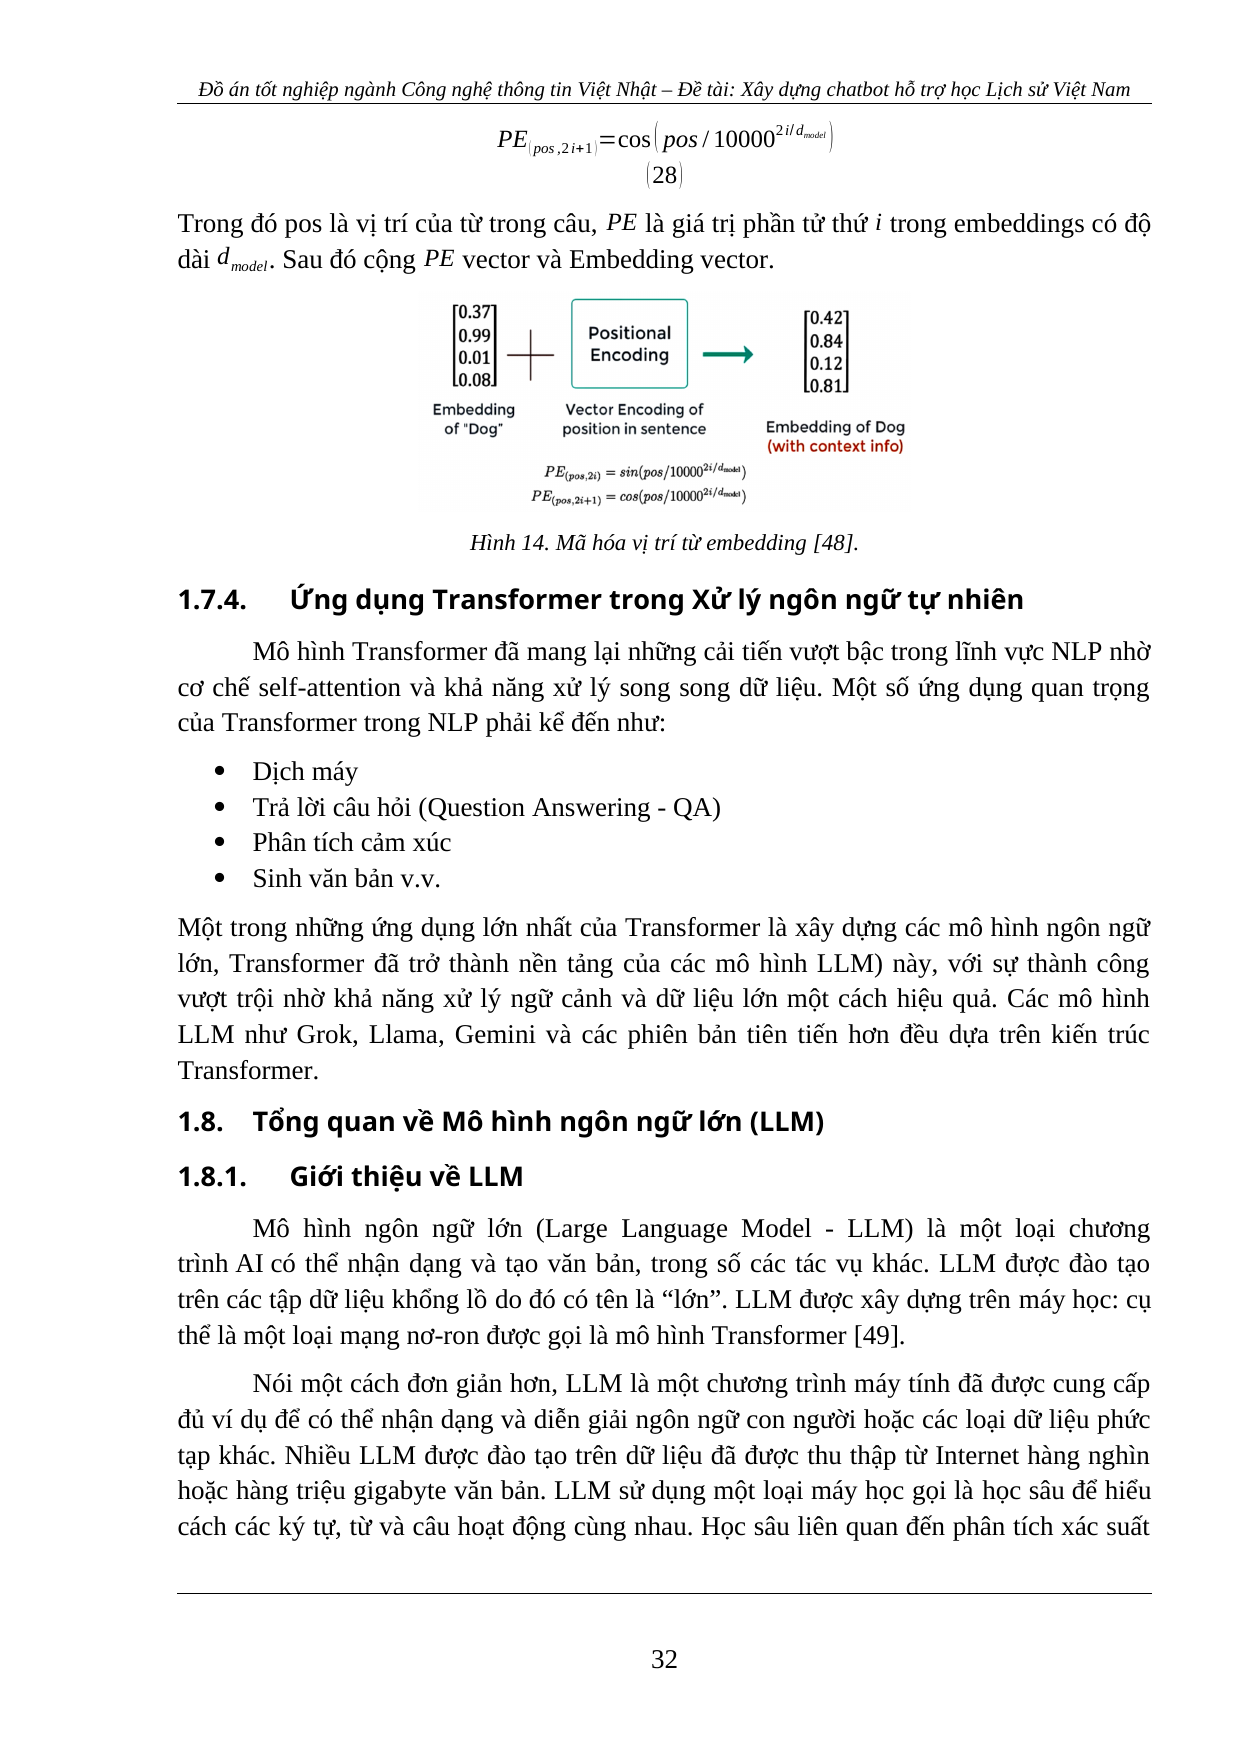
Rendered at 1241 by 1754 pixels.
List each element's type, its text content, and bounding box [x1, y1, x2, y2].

list Dịch máy [215, 755, 1152, 786]
list Trả lời câu hỏi (Question Answering - QA) [215, 791, 1152, 822]
text Mô hình ngôn ngữ lớn (Large Language Model - LLM) là một loại chương trình AI có thể nhận dạng và tạo văn bản, trong số các tác vụ khác. LLM được đào tạo trên các tập dữ liệu khổng lồ do đó có tên là “lớn”. LLM được xây dựng trên máy học: cụ thể là một loại mạng nơ-ron được gọi là mô hình Transformer . [177, 1212, 1152, 1350]
picture [417, 291, 912, 512]
list Sinh văn bản v.v. [215, 862, 1152, 894]
text Hình 14. Mã hóa vị trí từ embedding . [177, 529, 1152, 555]
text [177, 1367, 1152, 1541]
subtitle Ứng dụng Transformer trong Xử lý ngôn ngữ tự nhiên [177, 580, 1152, 617]
text Mô hình Transformer đã mang lại những cải tiến vượt bậc trong lĩnh vực NLP nhờ cơ chế self-attention và khả năng xử lý song song dữ liệu. Một số ứng dụng quan trọng của Transformer trong NLP phải kể đến như: [177, 635, 1152, 738]
list Phân tích cảm xúc [215, 827, 1152, 858]
text Trong đó pos là vị trí của từ trong câu, là giá trị phần tử thứ trong embeddings có độ dài . Sau đó cộng vector và Embedding vector. [177, 207, 1152, 274]
subtitle Tổng quan về Mô hình ngôn ngữ lớn (LLM) [177, 1102, 1152, 1139]
text Một trong những ứng dụng lớn nhất của Transformer là xây dựng các mô hình ngôn ngữ lớn, Transformer đã trở thành nền tảng của các mô hình LLM) này, với sự thành công vượt trội nhờ khả năng xử lý ngữ cảnh và dữ liệu lớn một cách hiệu quả. Các mô hình LLM như Grok, Llama, Gemini và các phiên bản tiên tiến hơn đều dựa trên kiến trúc Transformer. [177, 911, 1152, 1085]
subtitle Giới thiệu về LLM [177, 1157, 1152, 1194]
